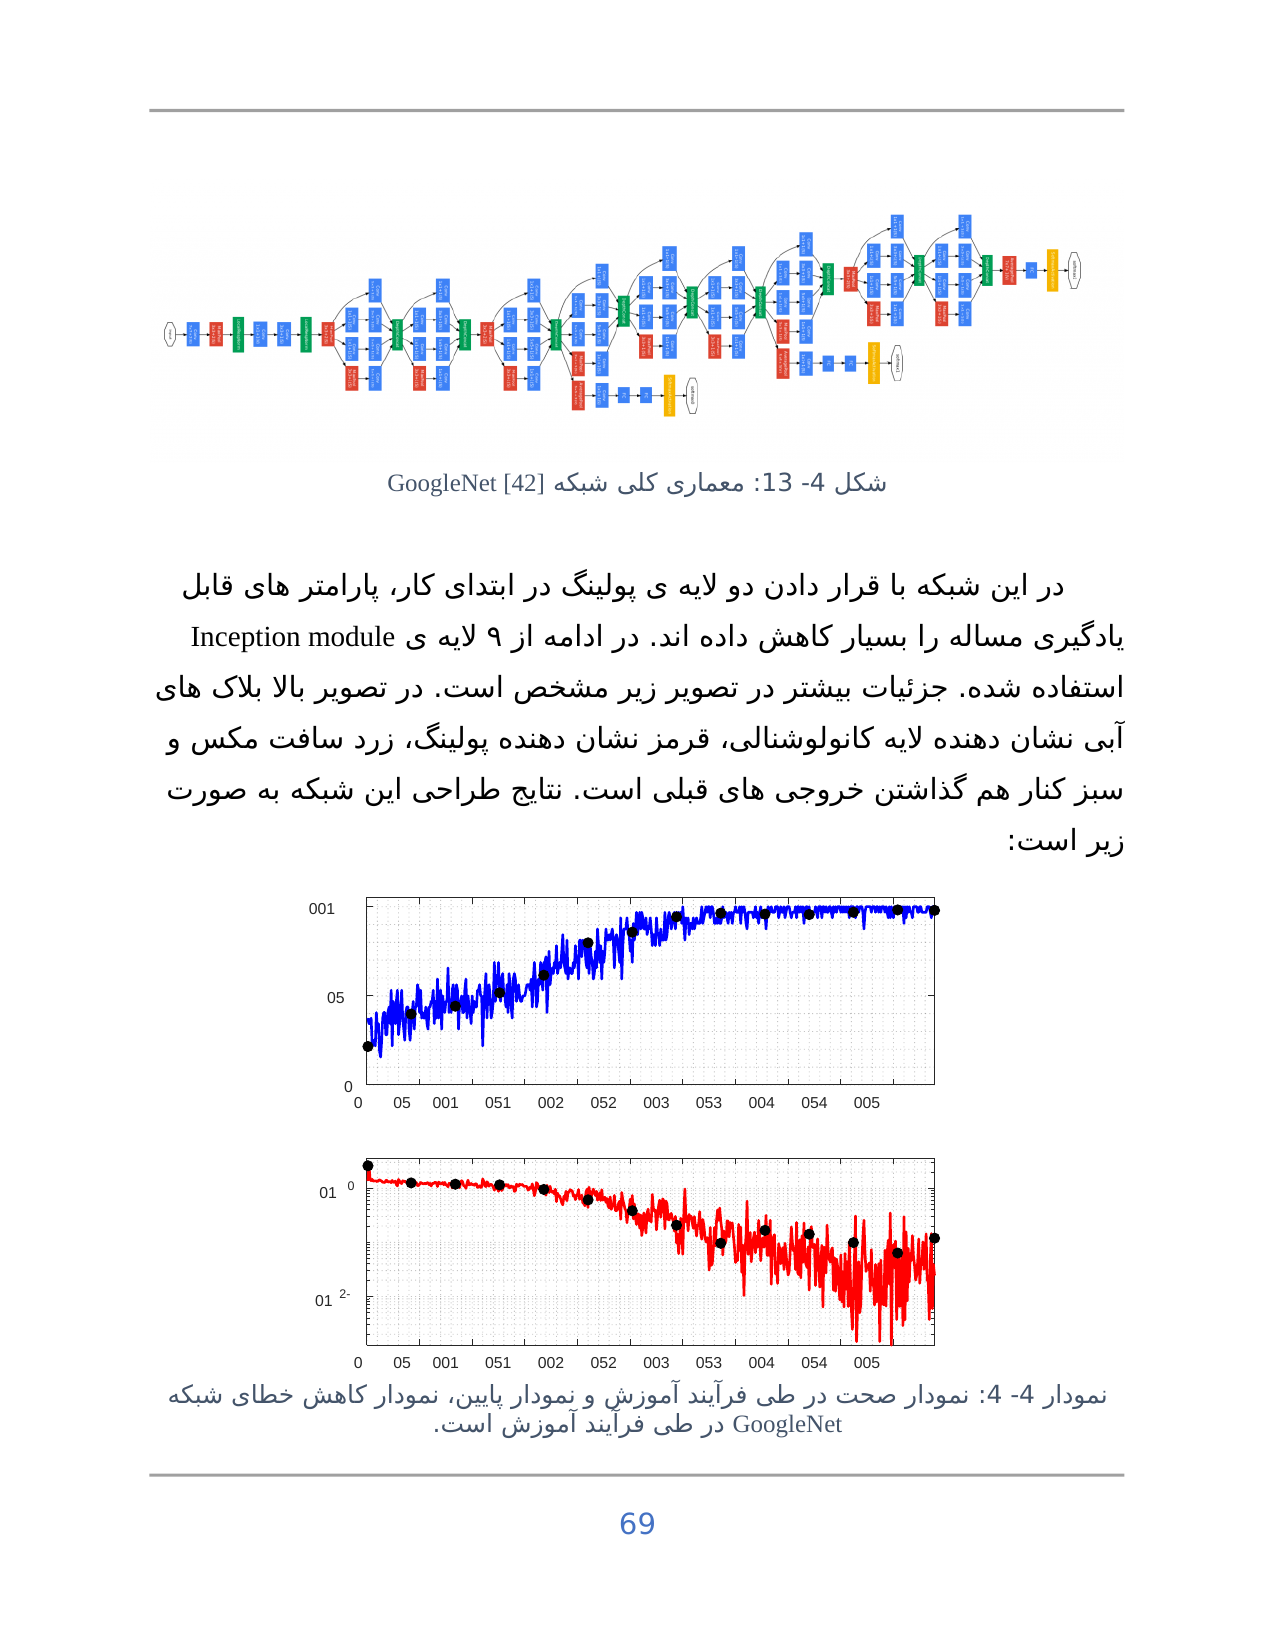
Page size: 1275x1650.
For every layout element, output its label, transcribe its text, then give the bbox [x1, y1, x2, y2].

text در این شبکه با قرار دادن دو لایه ی پولینگ در ابتدای کار، پارامتر های قابل یادگیری مساله را بسیار کاهش داده اند. در ادامه از ۹ لایه ی Inception module استفاده شده. جزئیات بیشتر در تصویر زیر مشخص است. در تصویر بالا بلاک های آبی نشان دهنده لایه کانولوشنالی، قرمز نشان دهنده پولینگ، زرد سافت مکس و سبز کنار هم گذاشتن خروجی های قبلی است. نتایج طراحی این شبکه به صورت زیر است: [150, 568, 1125, 857]
text نمودار 4- 4: نمودار صحت در طی فرآیند آموزش و نمودار پایین، نمودار کاهش خطای شبکه GoogleNet در طی فرآیند آموزش است. [150, 1380, 1125, 1439]
text شکل 4- 13: معماری کلی شبکه GoogleNet [42] [150, 468, 1125, 497]
picture [149, 176, 1125, 463]
